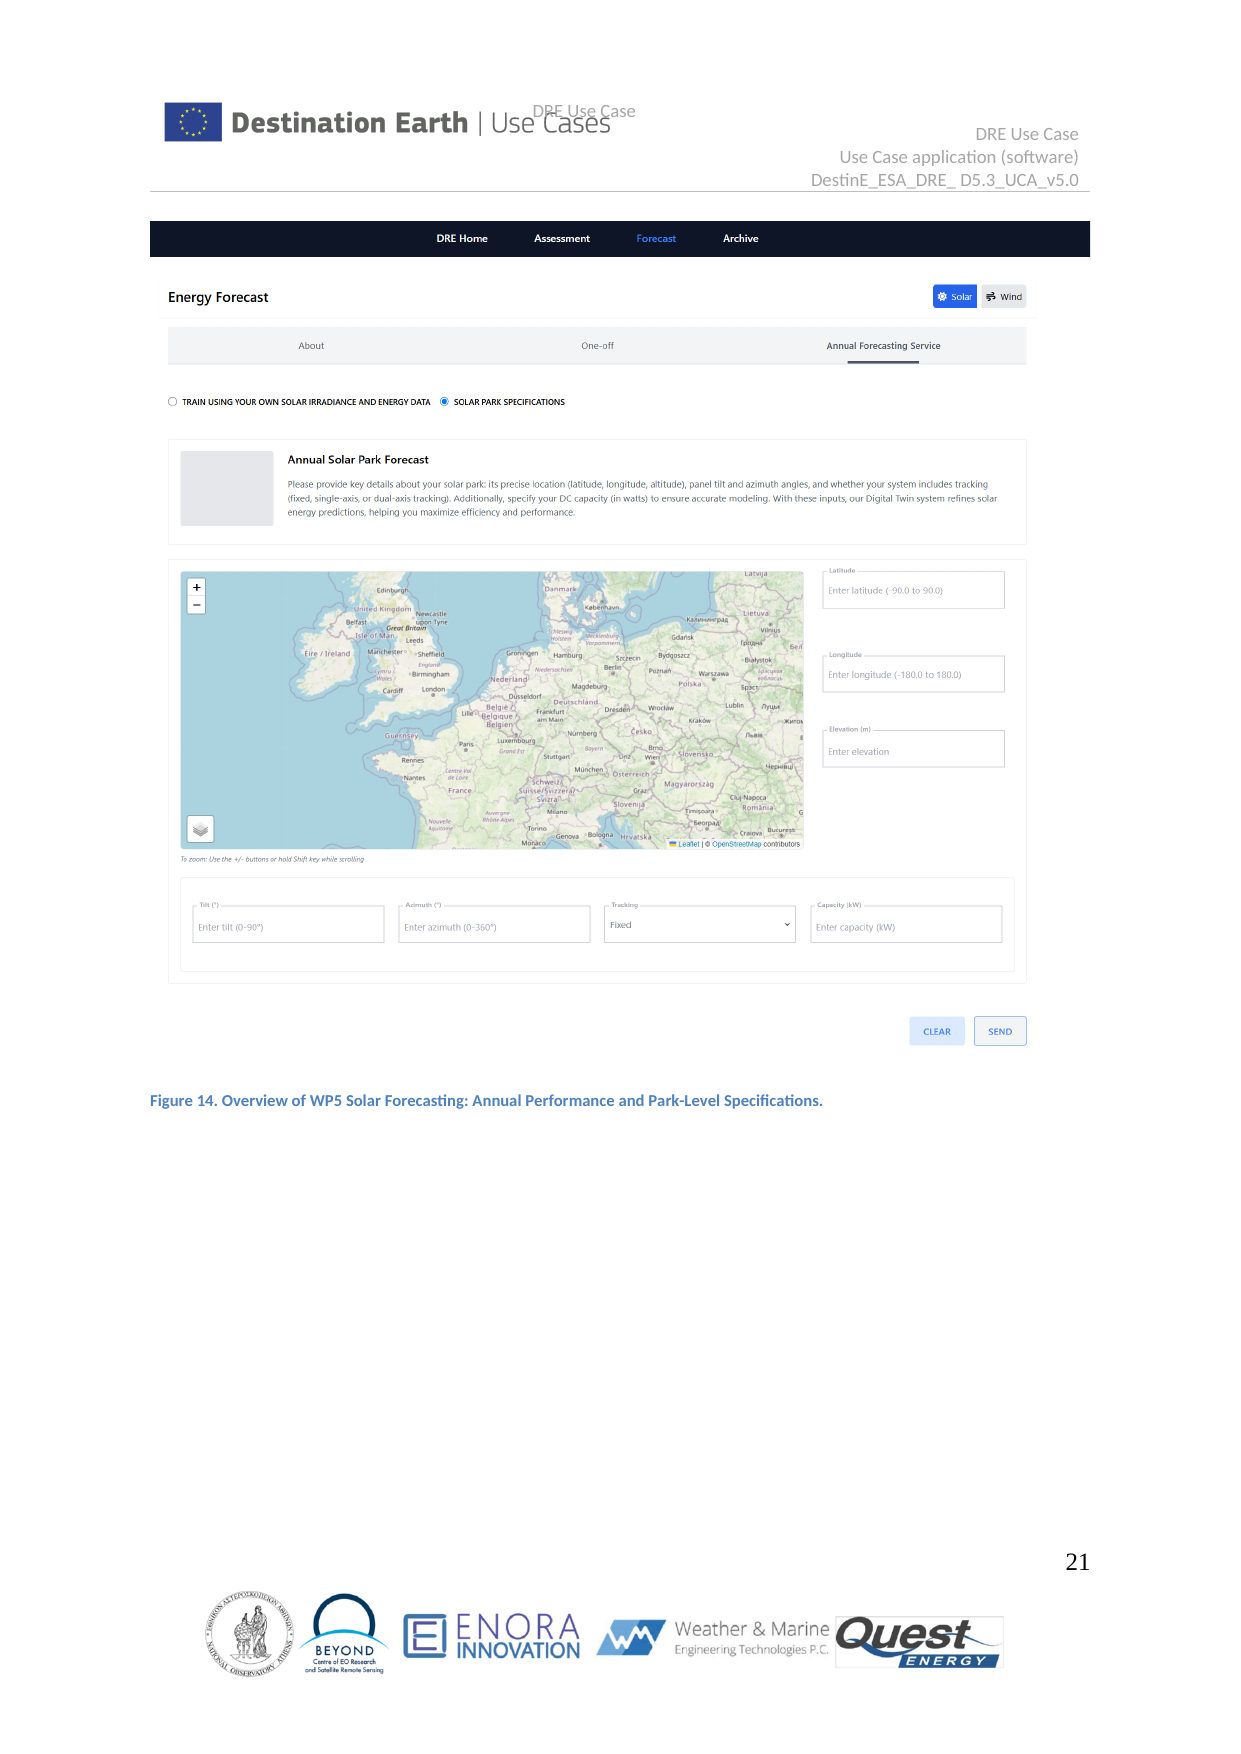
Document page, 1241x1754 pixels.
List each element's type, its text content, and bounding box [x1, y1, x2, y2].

picture [150, 221, 1091, 1090]
text Figure 14. Overview of WP5 Solar Forecasting: Annual Performance and Park-Level Specifications. [150, 1090, 1090, 1110]
picture [189, 1576, 1014, 1687]
picture [161, 99, 617, 146]
